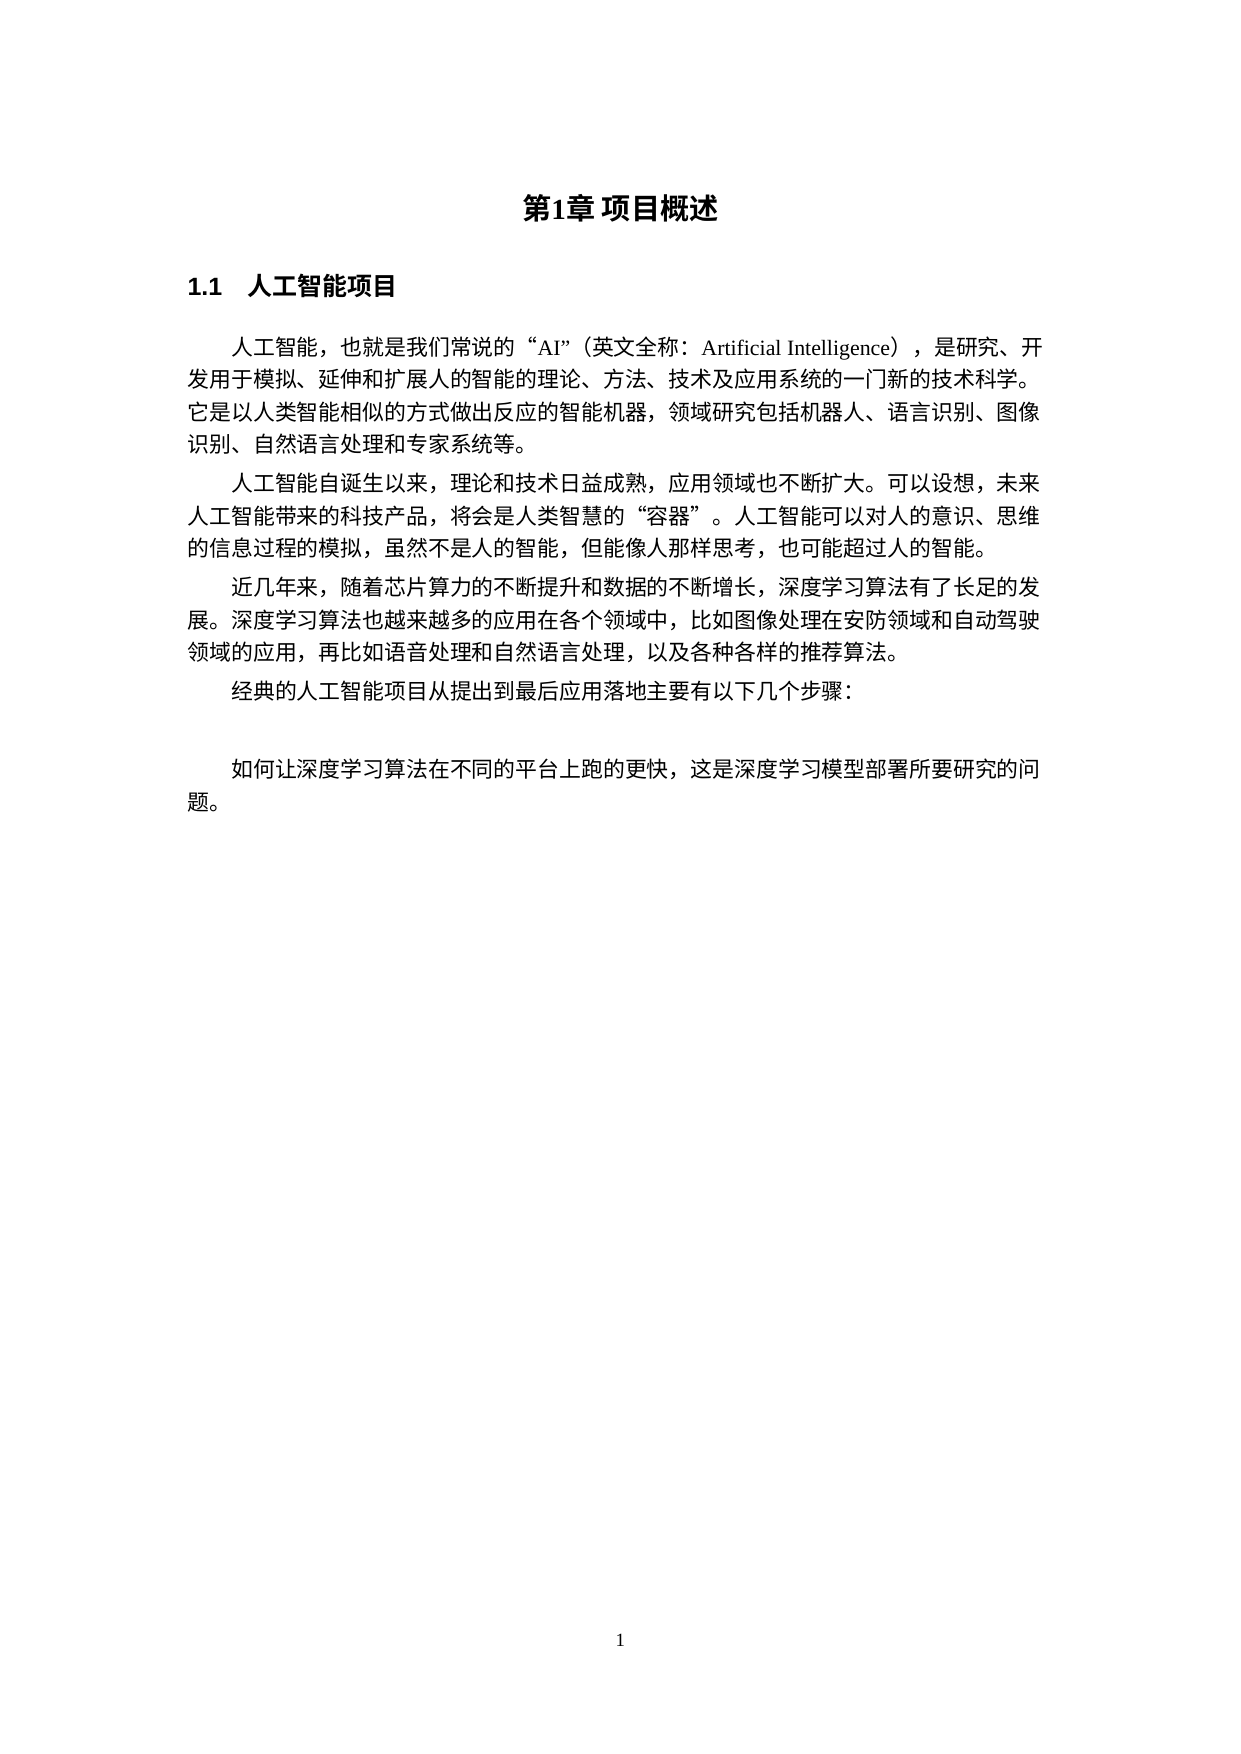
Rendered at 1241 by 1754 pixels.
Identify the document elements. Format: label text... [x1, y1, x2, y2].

text 如何让深度学习算法在不同的平台上跑的更快，这是深度学习模型部署所要研究的问题。 [187, 752, 1053, 817]
text 经典的人工智能项目从提出到最后应用落地主要有以下几个步骤： [187, 674, 1053, 706]
subtitle 项目概述 [187, 174, 1053, 239]
text 人工智能，也就是我们常说的“AI”（英文全称：Artificial Intelligence），是研究、开发用于模拟、延伸和扩展人的智能的理论、方法、技术及应用系统的一门新的技术科学。它是以人类智能相似的方式做出反应的智能机器，领域研究包括机器人、语言识别、图像识别、自然语言处理和专家系统等。 [187, 329, 1053, 459]
subtitle 人工智能项目 [187, 252, 1053, 317]
text 人工智能自诞生以来，理论和技术日益成熟，应用领域也不断扩大。可以设想，未来人工智能带来的科技产品，将会是人类智慧的“容器”。人工智能可以对人的意识、思维的信息过程的模拟，虽然不是人的智能，但能像人那样思考，也可能超过人的智能。 [187, 466, 1053, 563]
text 近几年来，随着芯片算力的不断提升和数据的不断增长，深度学习算法有了长足的发展。深度学习算法也越来越多的应用在各个领域中，比如图像处理在安防领域和自动驾驶领域的应用，再比如语音处理和自然语言处理，以及各种各样的推荐算法。 [187, 570, 1053, 667]
